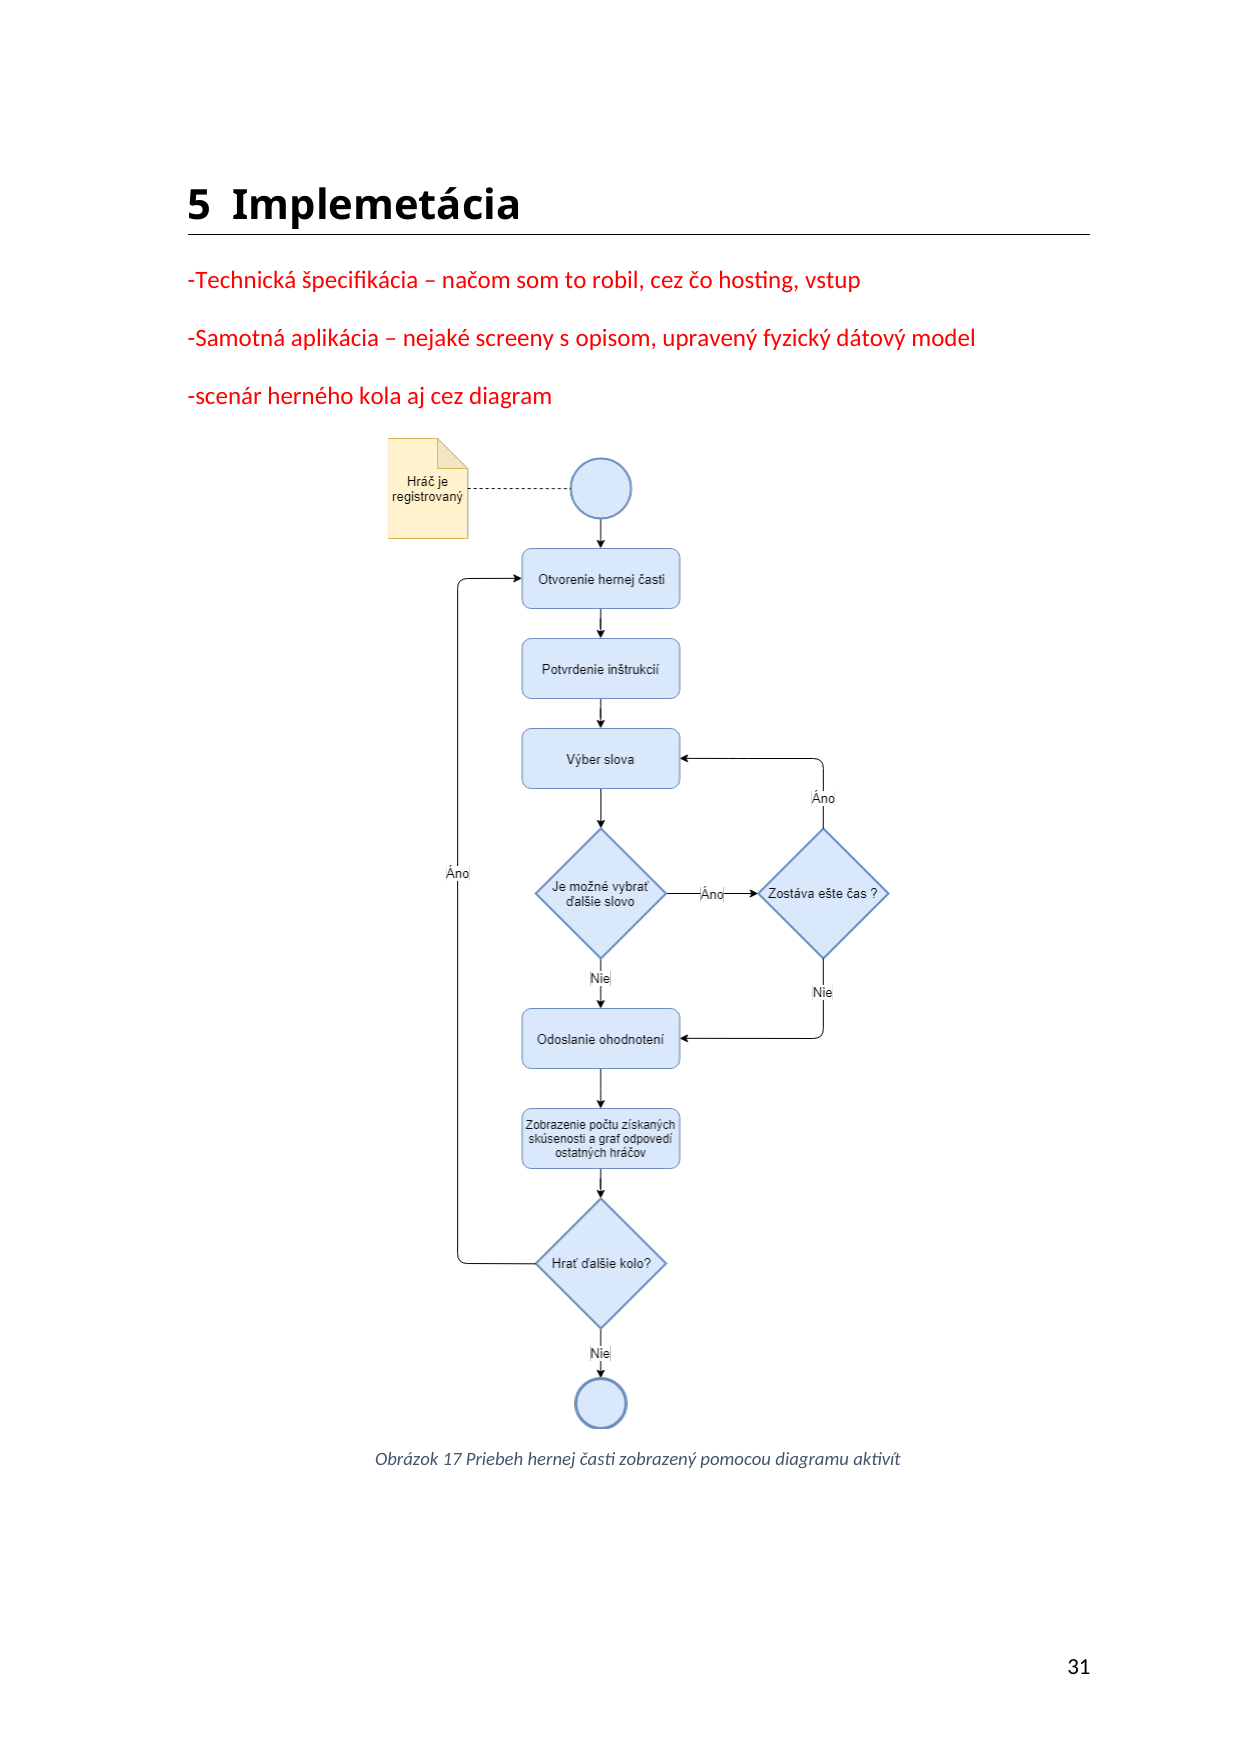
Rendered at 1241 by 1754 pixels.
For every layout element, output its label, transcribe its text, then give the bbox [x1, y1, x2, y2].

text -scenár herného kola aj cez diagram [187, 380, 1090, 411]
picture [387, 438, 890, 1429]
text -Samotná aplikácia – nejaké screeny s opisom, upravený fyzický dátový model [187, 322, 1090, 353]
subtitle Implemetácia [187, 175, 1090, 235]
text -Technická špecifikácia – načom som to robil, cez čo hosting, vstup [187, 264, 1090, 295]
